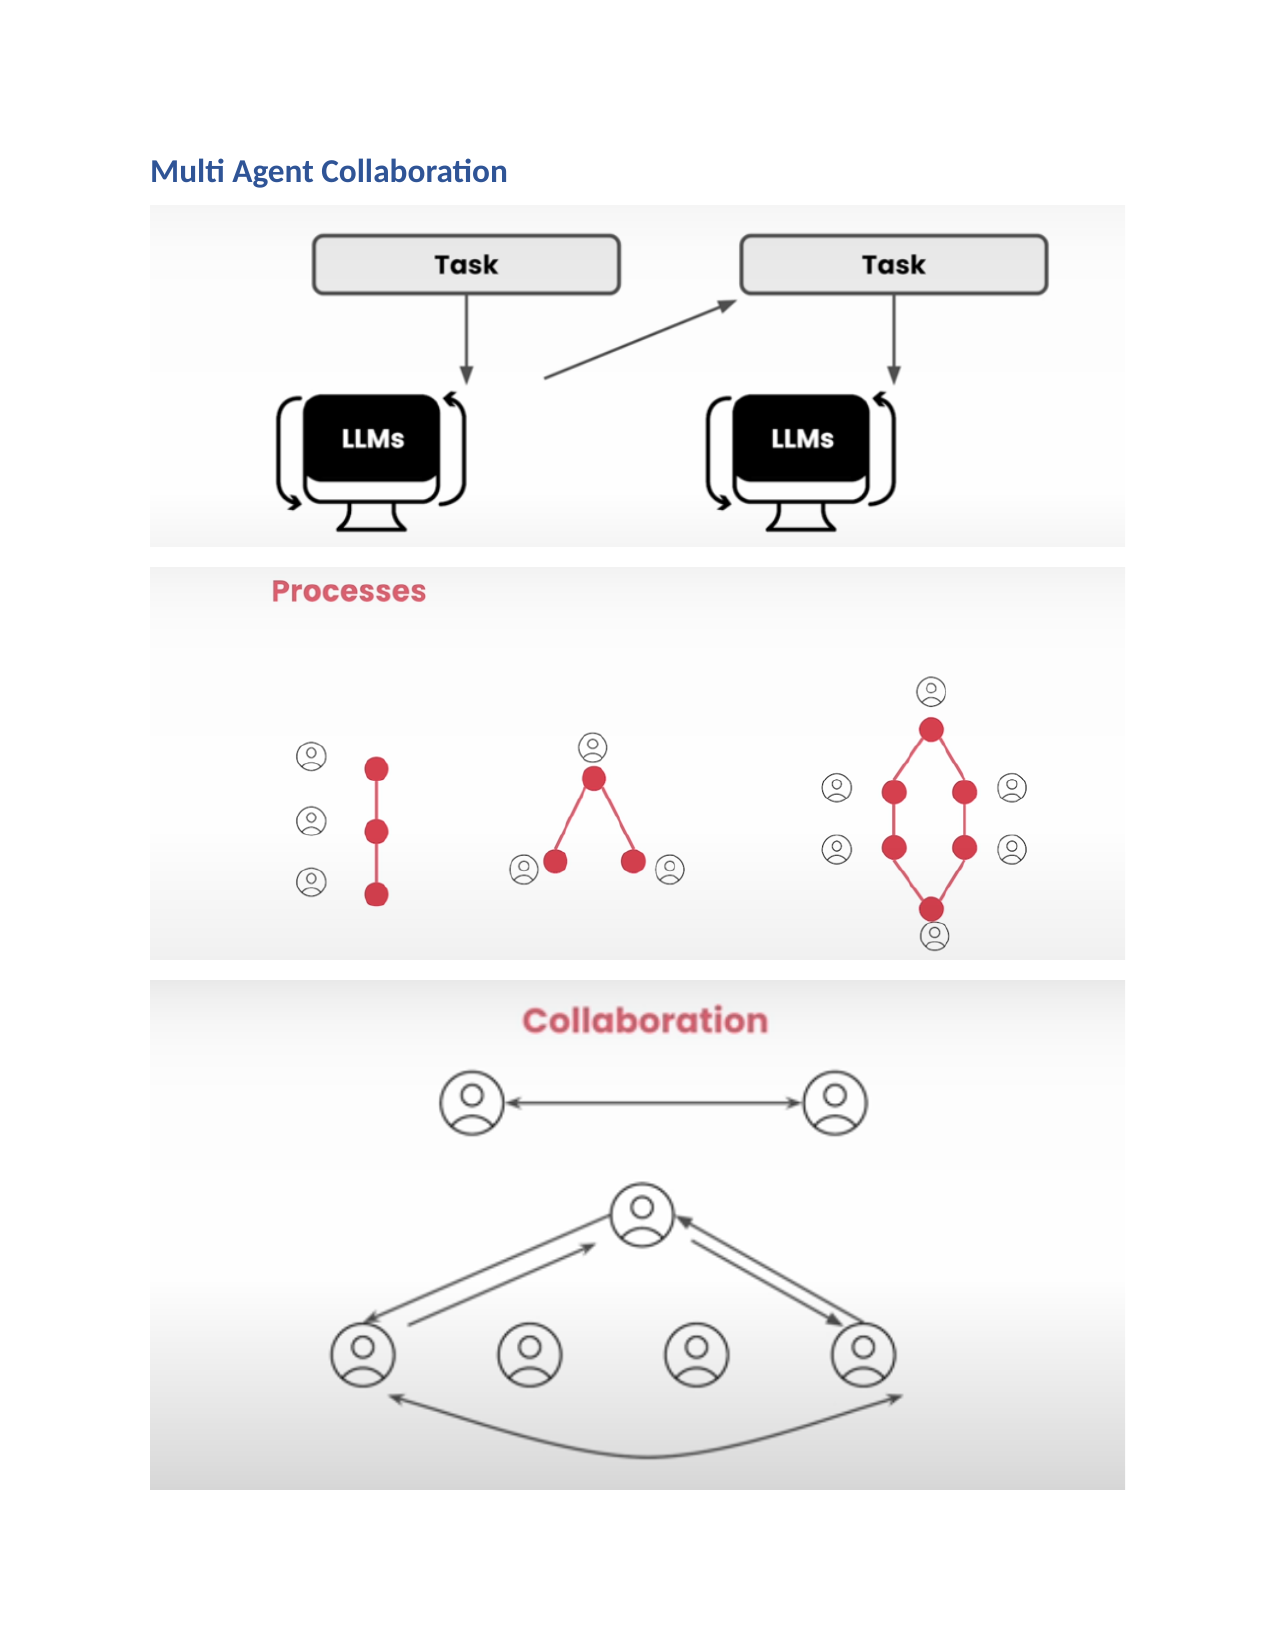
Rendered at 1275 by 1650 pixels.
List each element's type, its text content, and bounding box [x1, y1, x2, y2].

subtitle Multi Agent Collaboration [150, 150, 1125, 191]
picture [150, 980, 1125, 1490]
picture [150, 567, 1125, 960]
picture [150, 205, 1125, 547]
